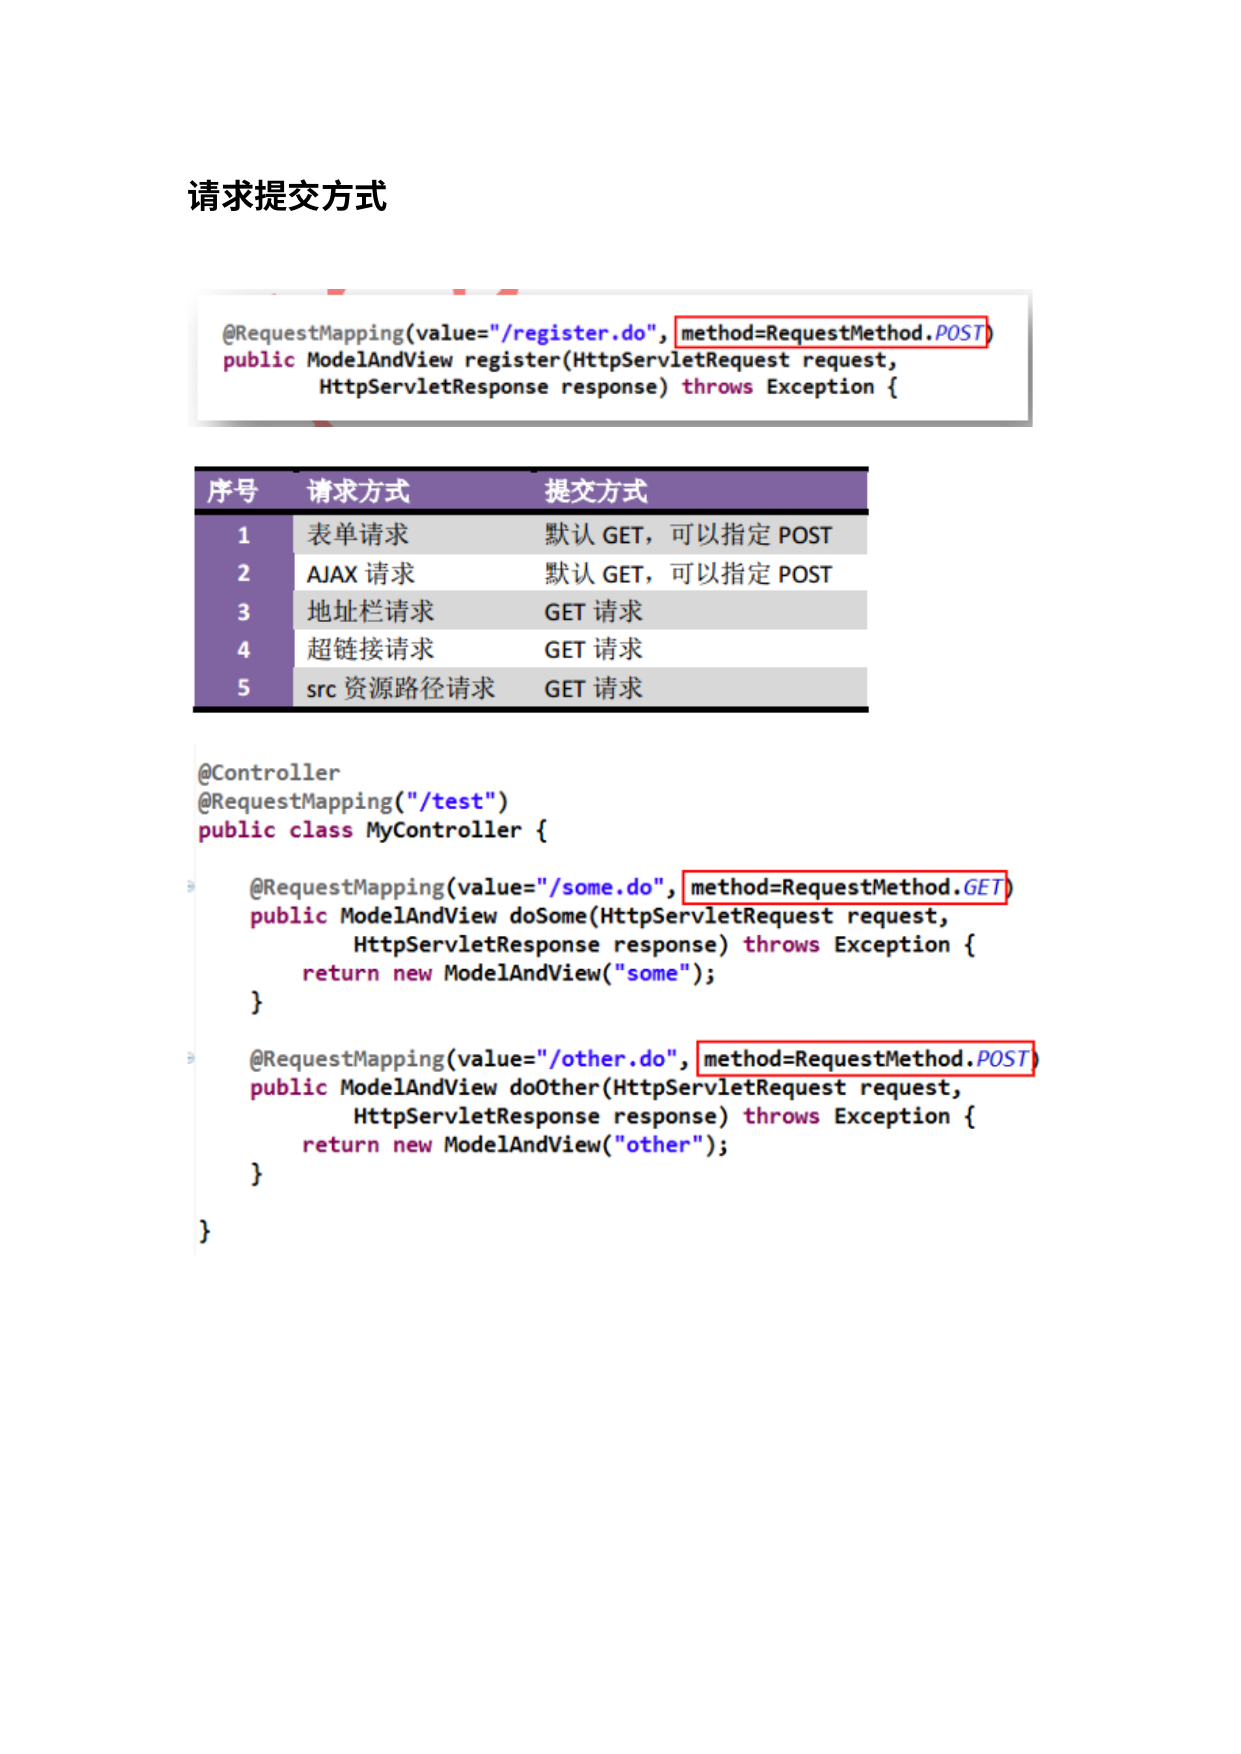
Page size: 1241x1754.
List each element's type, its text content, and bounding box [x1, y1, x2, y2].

picture [187, 289, 1033, 427]
picture [187, 744, 1053, 1255]
subtitle 请求提交方式 [187, 162, 1053, 227]
picture [187, 451, 880, 724]
